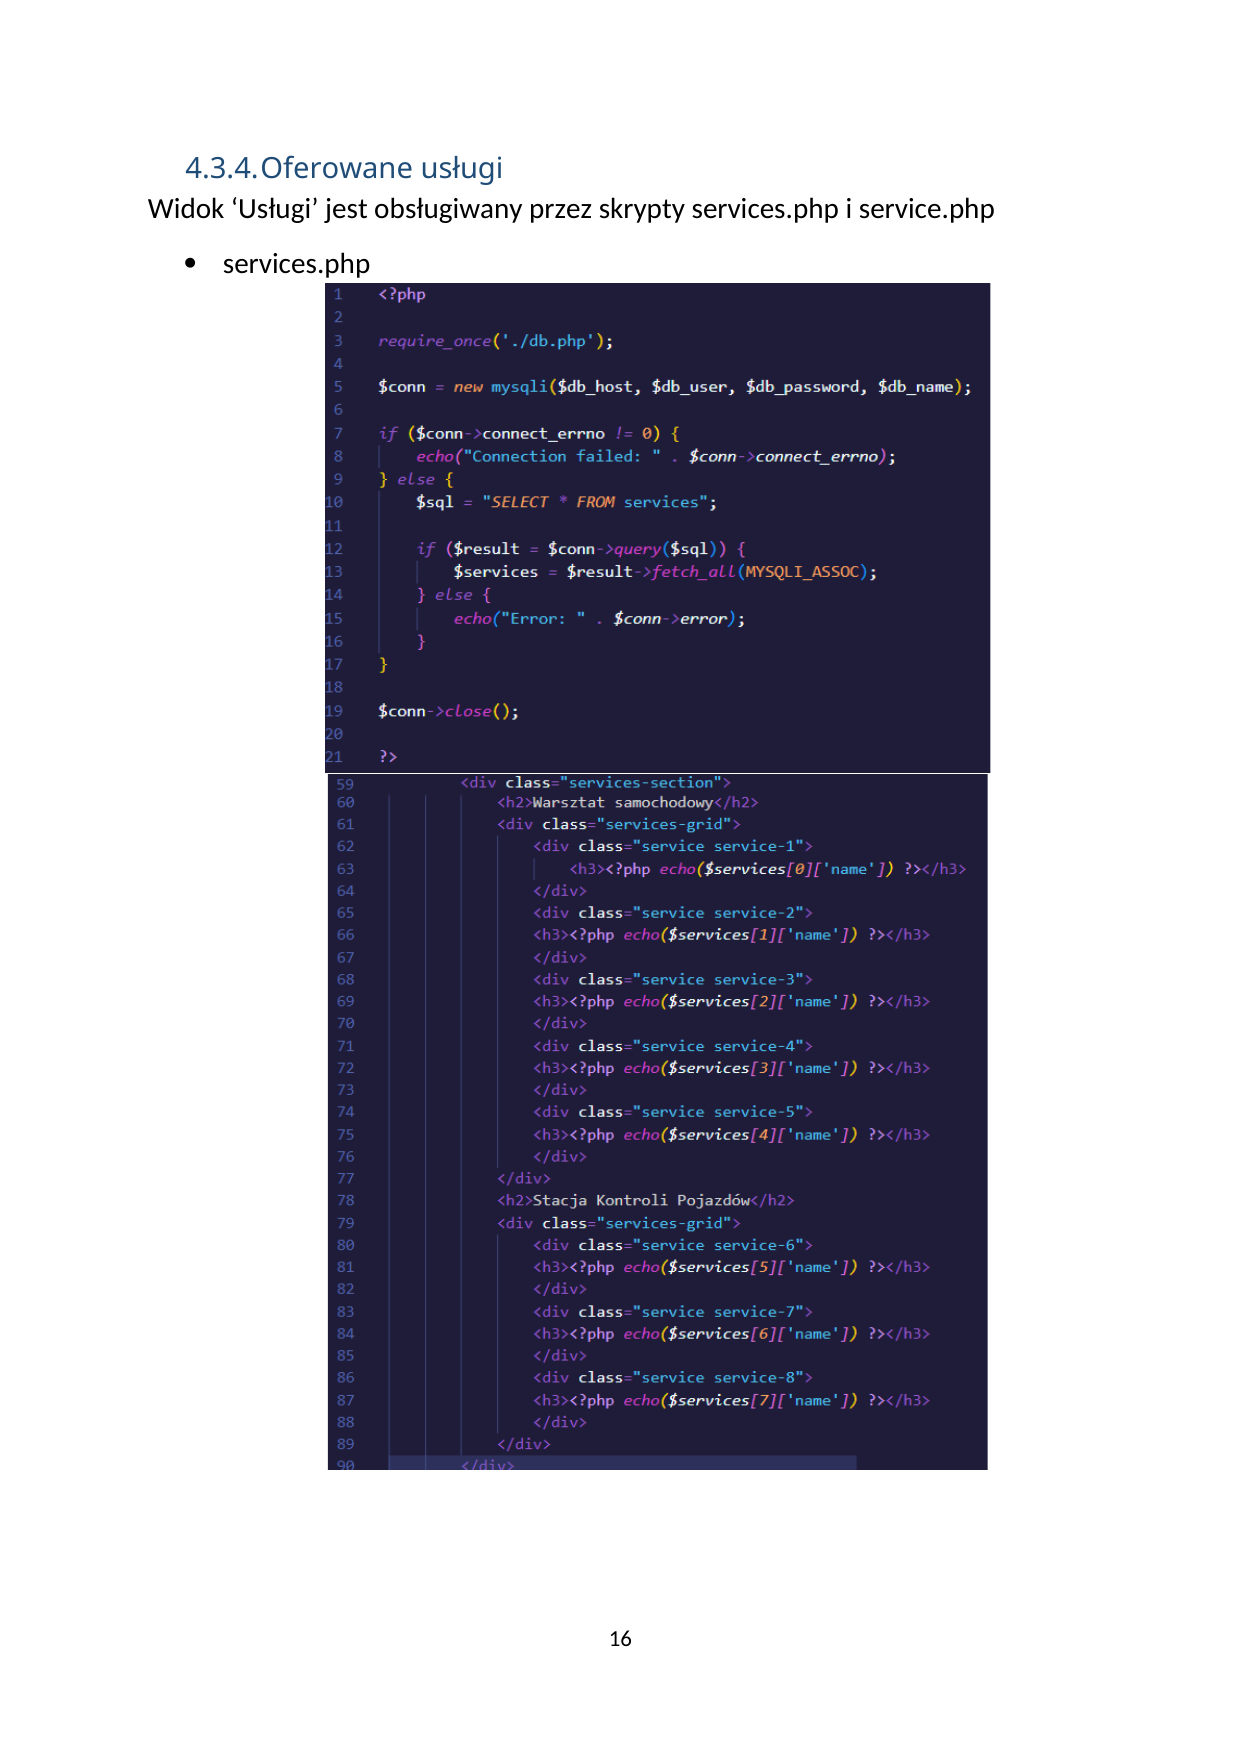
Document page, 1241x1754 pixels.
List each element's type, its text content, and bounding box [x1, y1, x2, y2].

subtitle Oferowane usługi [185, 148, 1093, 187]
picture [325, 283, 991, 773]
list services.php [185, 246, 1093, 281]
picture [327, 774, 988, 1470]
text Widok ‘Usługi’ jest obsługiwany przez skrypty services.php i service.php [148, 190, 1093, 226]
